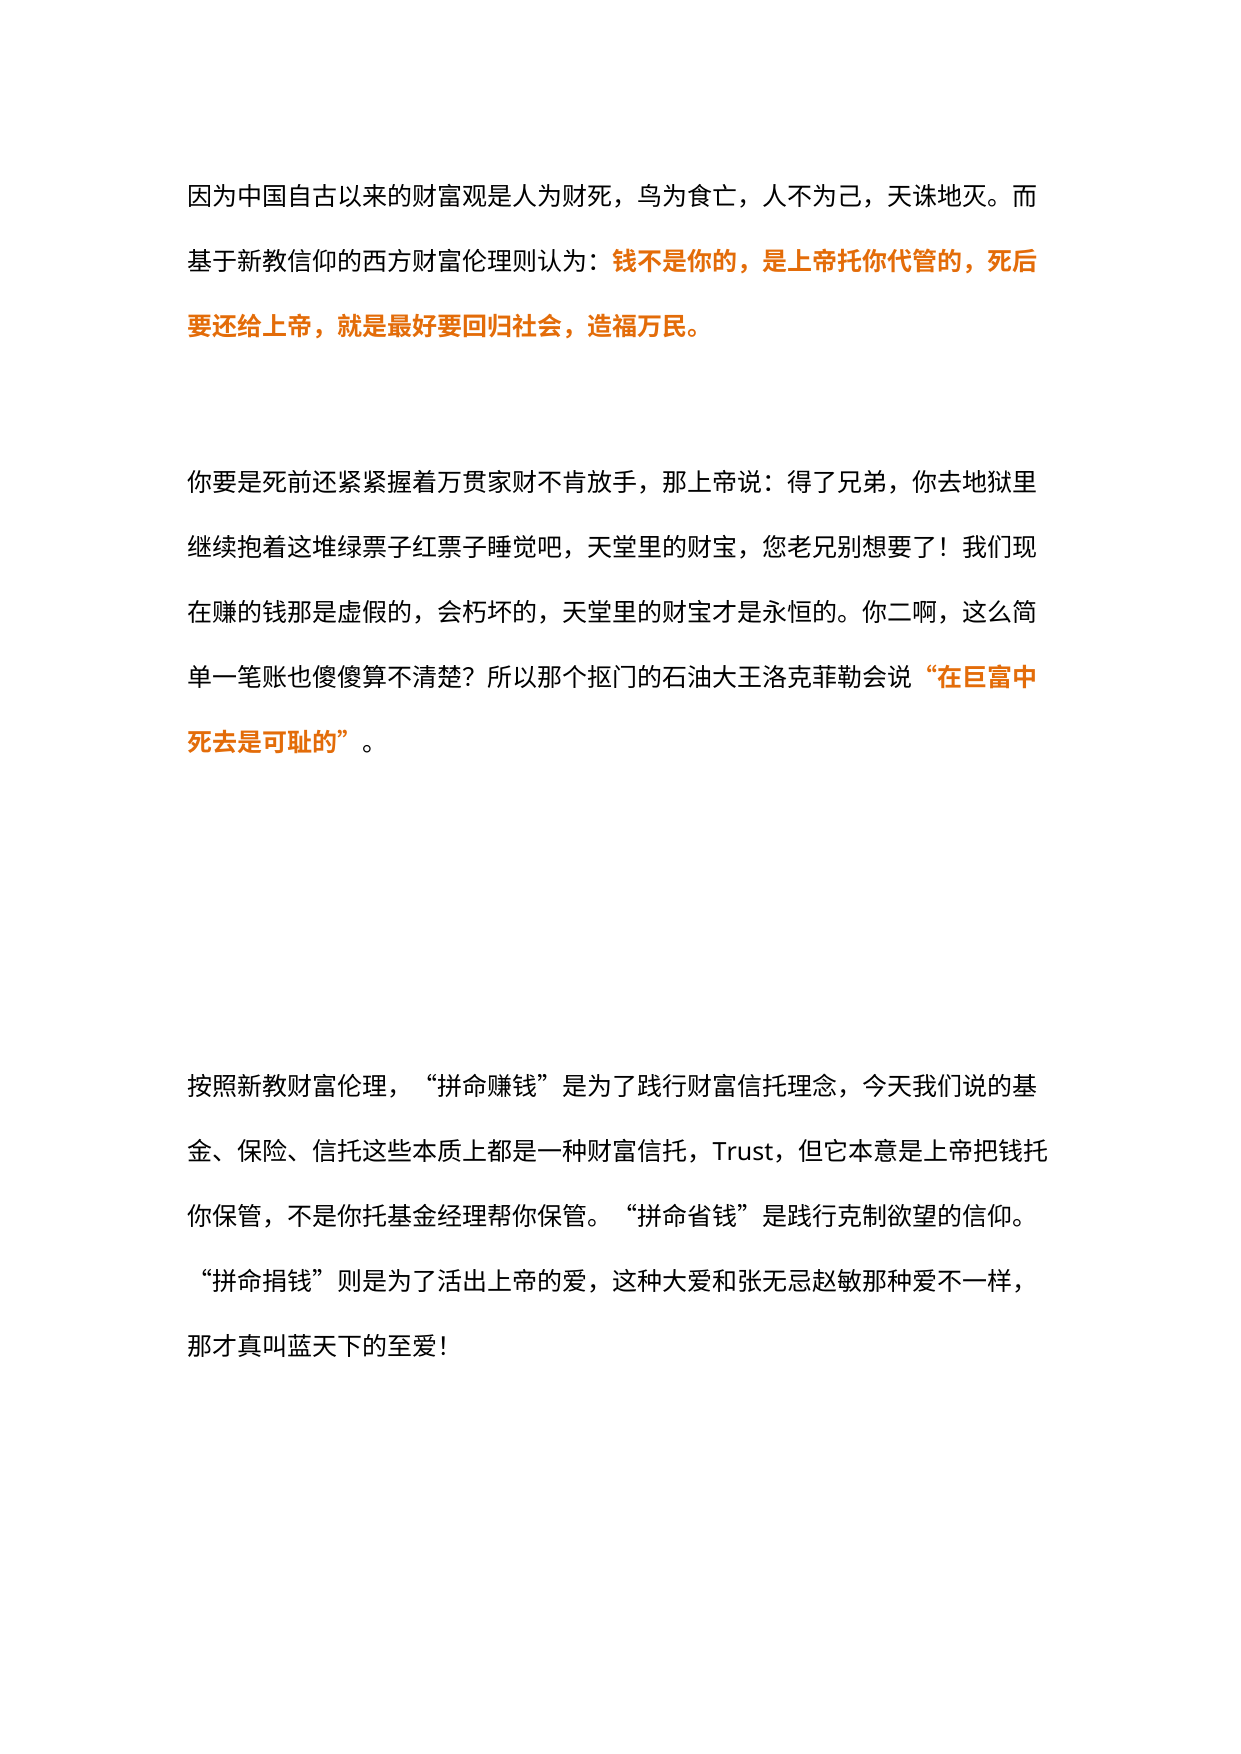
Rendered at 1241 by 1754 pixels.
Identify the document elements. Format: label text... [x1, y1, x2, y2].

text 你要是死前还紧紧握着万贯家财不肯放手，那上帝说：得了兄弟，你去地狱里继续抱着这堆绿票子红票子睡觉吧，天堂里的财宝，您老兄别想要了！我们现在赚的钱那是虚假的，会朽坏的，天堂里的财宝才是永恒的。你二啊，这么简单一笔账也傻傻算不清楚？所以那个抠门的石油大王洛克菲勒会说“在巨富中死去是可耻的”。 [187, 448, 1053, 773]
text 因为中国自古以来的财富观是人为财死，鸟为食亡，人不为己，天诛地灭。而基于新教信仰的西方财富伦理则认为：钱不是你的，是上帝托你代管的，死后要还给上帝，就是最好要回归社会，造福万民。 [187, 162, 1053, 357]
text 按照新教财富伦理，“拼命赚钱”是为了践行财富信托理念，今天我们说的基金、保险、信托这些本质上都是一种财富信托，Trust，但它本意是上帝把钱托你保管，不是你托基金经理帮你保管。“拼命省钱”是践行克制欲望的信仰。“拼命捐钱”则是为了活出上帝的爱，这种大爱和张无忌赵敏那种爱不一样，那才真叫蓝天下的至爱！ [187, 1052, 1053, 1377]
